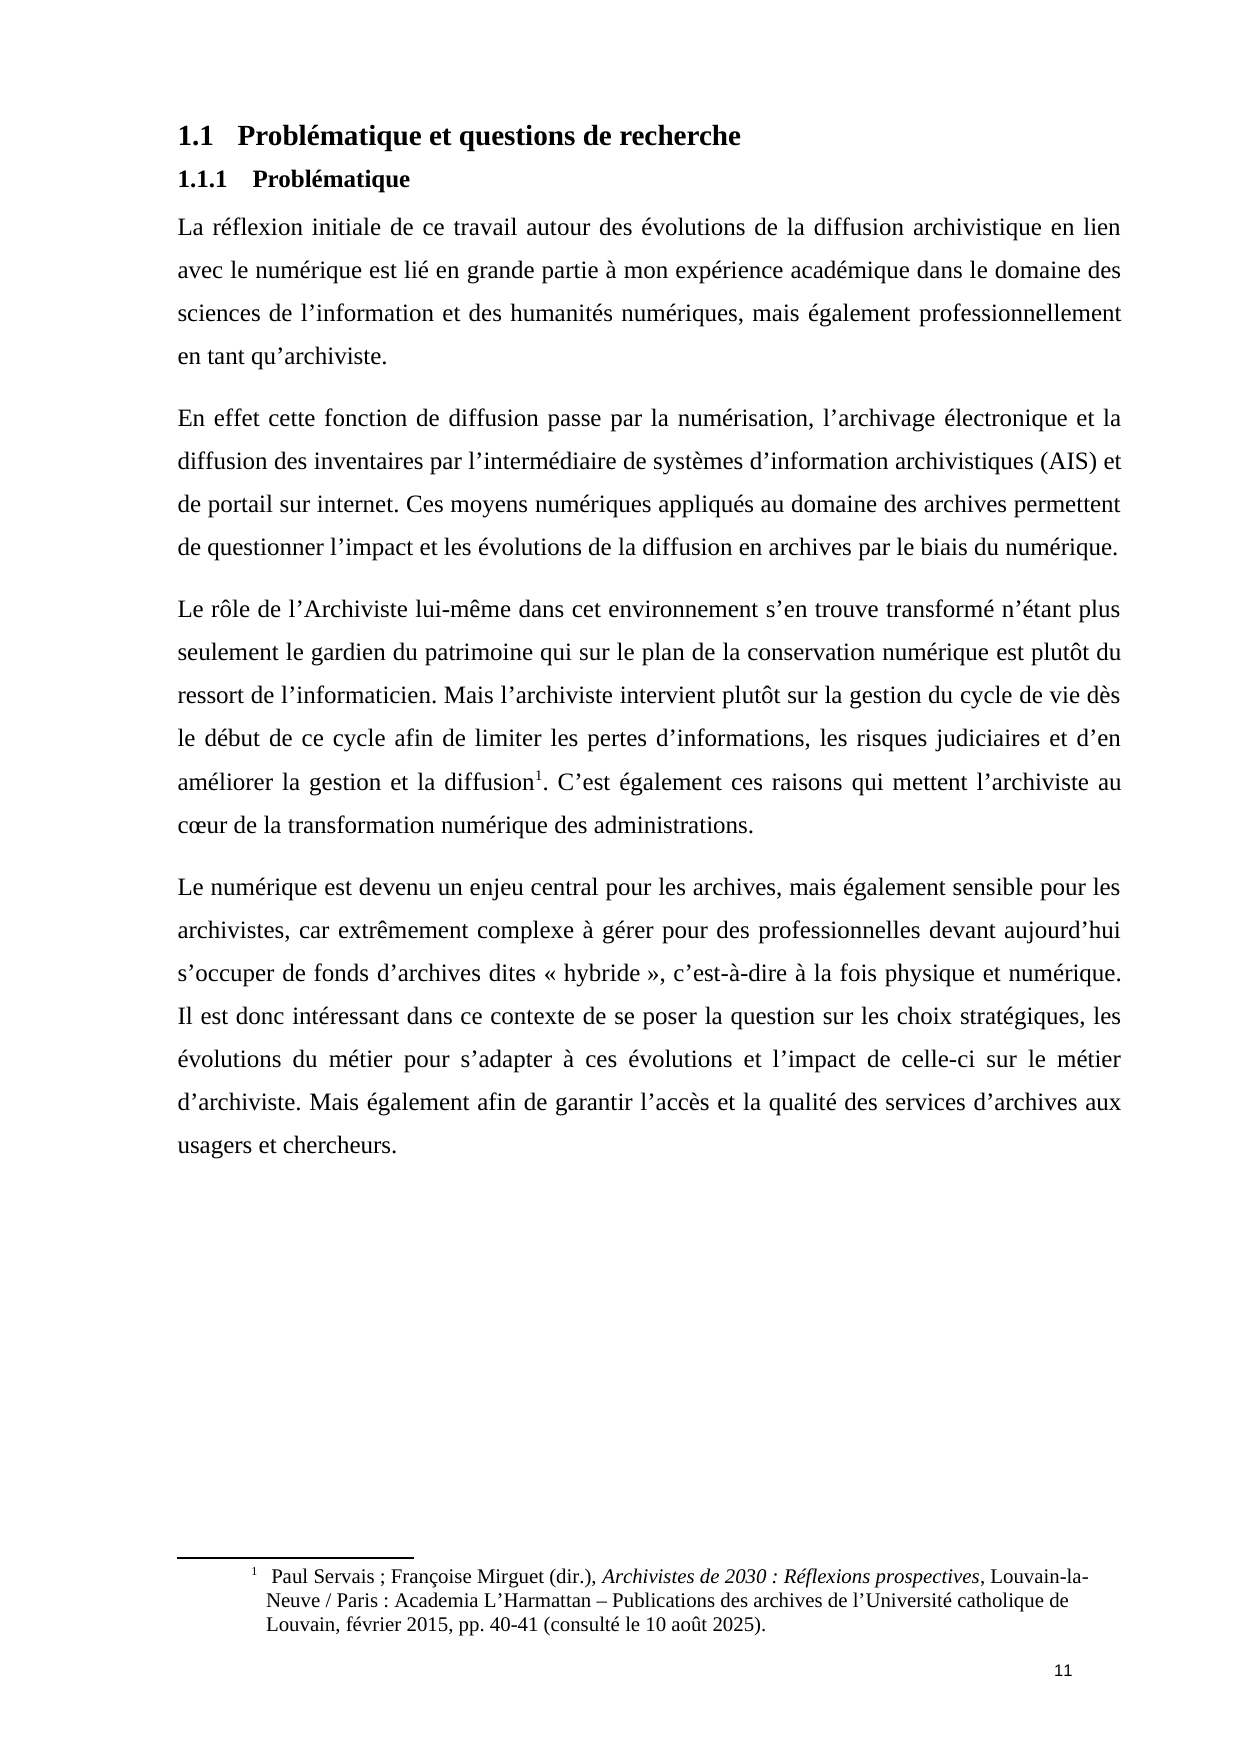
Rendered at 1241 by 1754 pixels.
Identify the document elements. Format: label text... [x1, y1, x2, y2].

text Le numérique est devenu un enjeu central pour les archives, mais également sensible pour les archivistes, car extrêmement complexe à gérer pour des professionnelles devant aujourd’hui s’occuper de fonds d’archives dites « hybride », c’est-à-dire à la fois physique et numérique. Il est donc intéressant dans ce contexte de se poser la question sur les choix stratégiques, les évolutions du métier pour s’adapter à ces évolutions et l’impact de celle-ci sur le métier d’archiviste. Mais également afin de garantir l’accès et la qualité des services d’archives aux usagers et chercheurs. [177, 872, 1122, 1159]
subtitle Problématique et questions de recherche [177, 118, 1122, 152]
subtitle Problématique [177, 164, 1122, 193]
text Le rôle de l’Archiviste lui-même dans cet environnement s’en trouve transformé n’étant plus seulement le gardien du patrimoine qui sur le plan de la conservation numérique est plutôt du ressort de l’informaticien. Mais l’archiviste intervient plutôt sur la gestion du cycle de vie dès le début de ce cycle afin de limiter les pertes d’informations, les risques judiciaires et d’en améliorer la gestion et la diffusion. C’est également ces raisons qui mettent l’archiviste au cœur de la transformation numérique des administrations. [177, 594, 1122, 838]
text La réflexion initiale de ce travail autour des évolutions de la diffusion archivistique en lien avec le numérique est lié en grande partie à mon expérience académique dans le domaine des sciences de l’information et des humanités numériques, mais également professionnellement en tant qu’archiviste. [177, 212, 1122, 370]
text En effet cette fonction de diffusion passe par la numérisation, l’archivage électronique et la diffusion des inventaires par l’intermédiaire de systèmes d’information archivistiques (AIS) et de portail sur internet. Ces moyens numériques appliqués au domaine des archives permettent de questionner l’impact et les évolutions de la diffusion en archives par le biais du numérique. [177, 403, 1122, 561]
